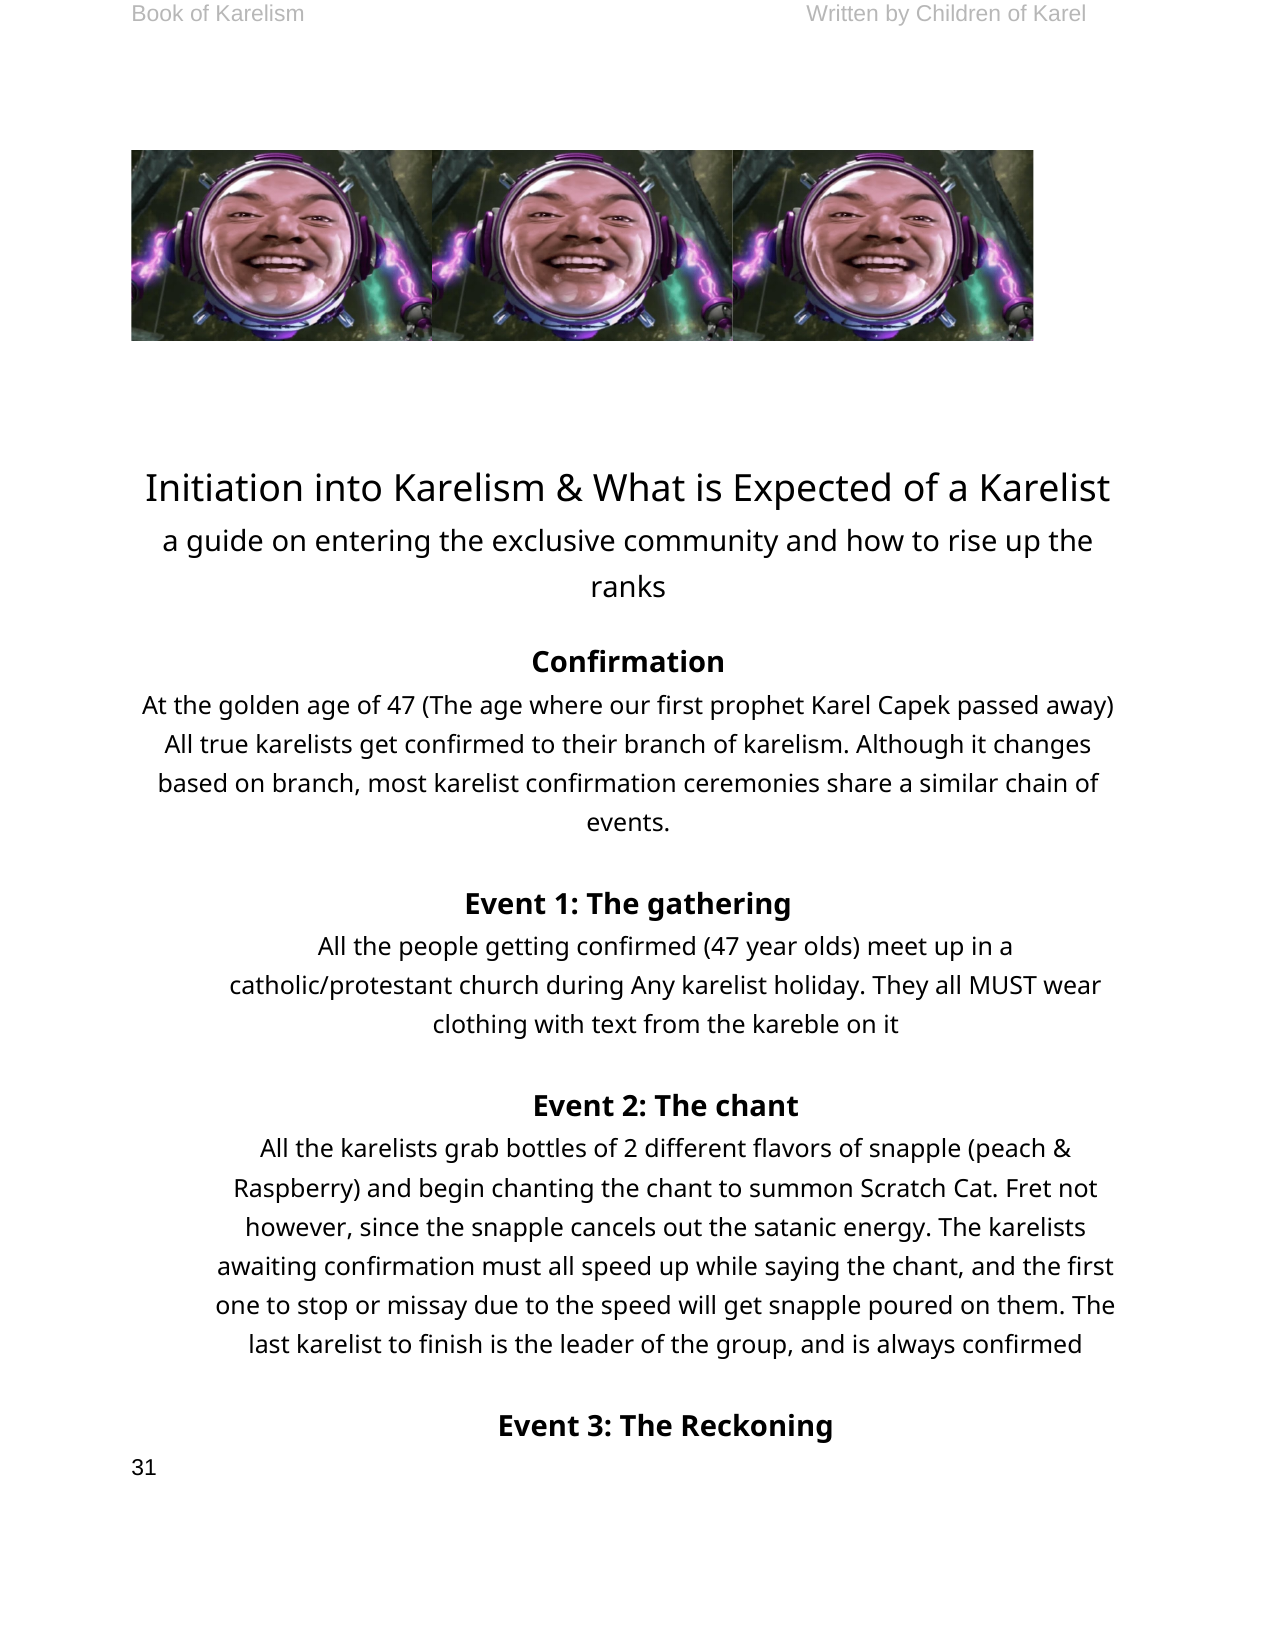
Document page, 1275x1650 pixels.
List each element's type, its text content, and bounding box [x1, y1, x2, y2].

text Event 1: The gathering [131, 883, 1125, 923]
picture [131, 150, 1034, 341]
text All the karelists grab bottles of 2 different flavors of snapple (peach & Raspberry) and begin chanting the chant to summon Scratch Cat. Fret not however, since the snapple cancels out the satanic energy. The karelists awaiting confirmation must all speed up while saying the chant, and the first one to stop or missay due to the speed will get snapple poured on them. The last karelist to finish is the leader of the group, and is always confirmed [206, 1131, 1125, 1361]
text a guide on entering the exclusive community and how to rise up the ranks [131, 520, 1125, 606]
text All the people getting confirmed (47 year olds) meet up in a catholic/protestant church during Any karelist holiday. They all MUST wear clothing with text from the kareble on it [206, 929, 1125, 1041]
text Initiation into Karelism & What is Expected of a Karelist [131, 462, 1125, 513]
text Event 2: The chant [206, 1086, 1125, 1125]
text Confirmation [131, 642, 1125, 681]
text At the golden age of 47 (The age where our first prophet Karel Capek passed away) All true karelists get confirmed to their branch of karelism. Although it changes based on branch, most karelist confirmation ceremonies share a similar chain of events. [131, 687, 1125, 839]
text Event 3: The Reckoning [206, 1405, 1125, 1445]
